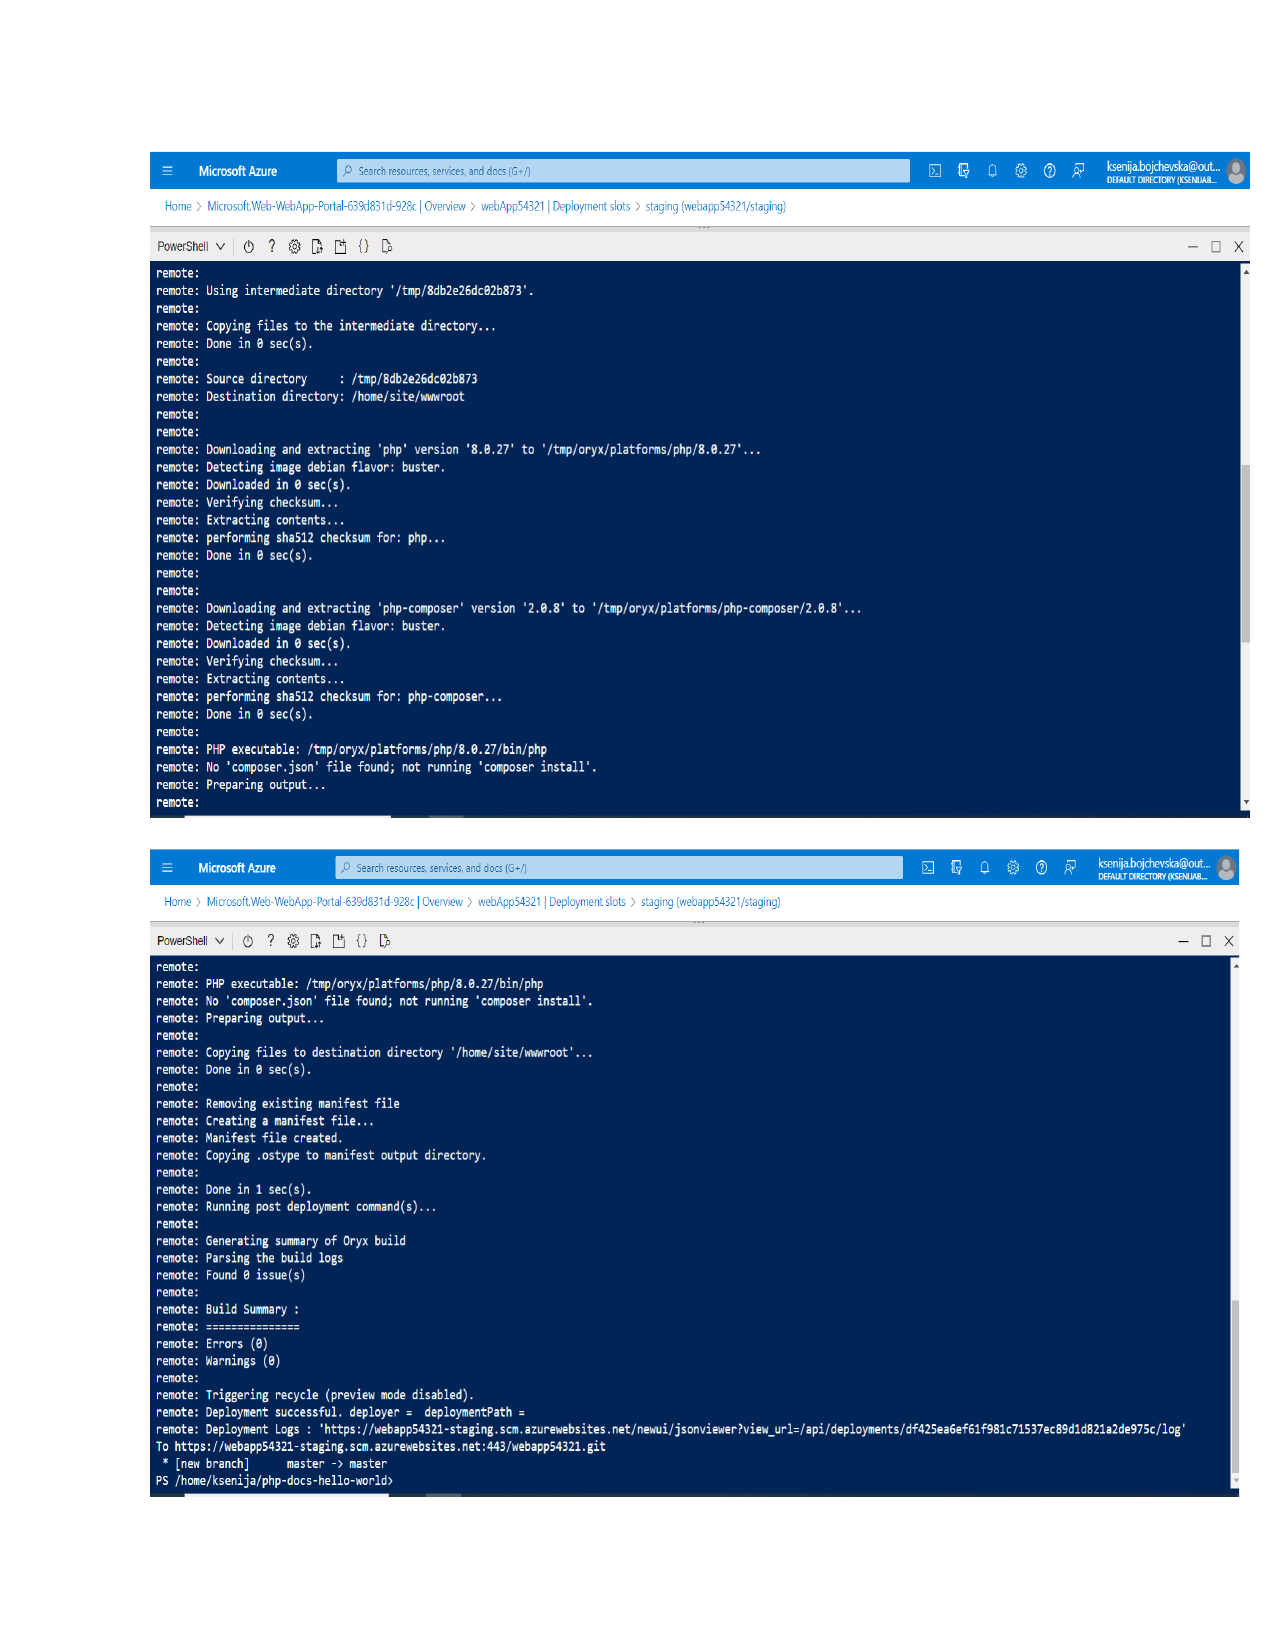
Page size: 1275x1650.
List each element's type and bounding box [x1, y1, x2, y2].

picture [150, 150, 1250, 818]
picture [150, 846, 1240, 1497]
